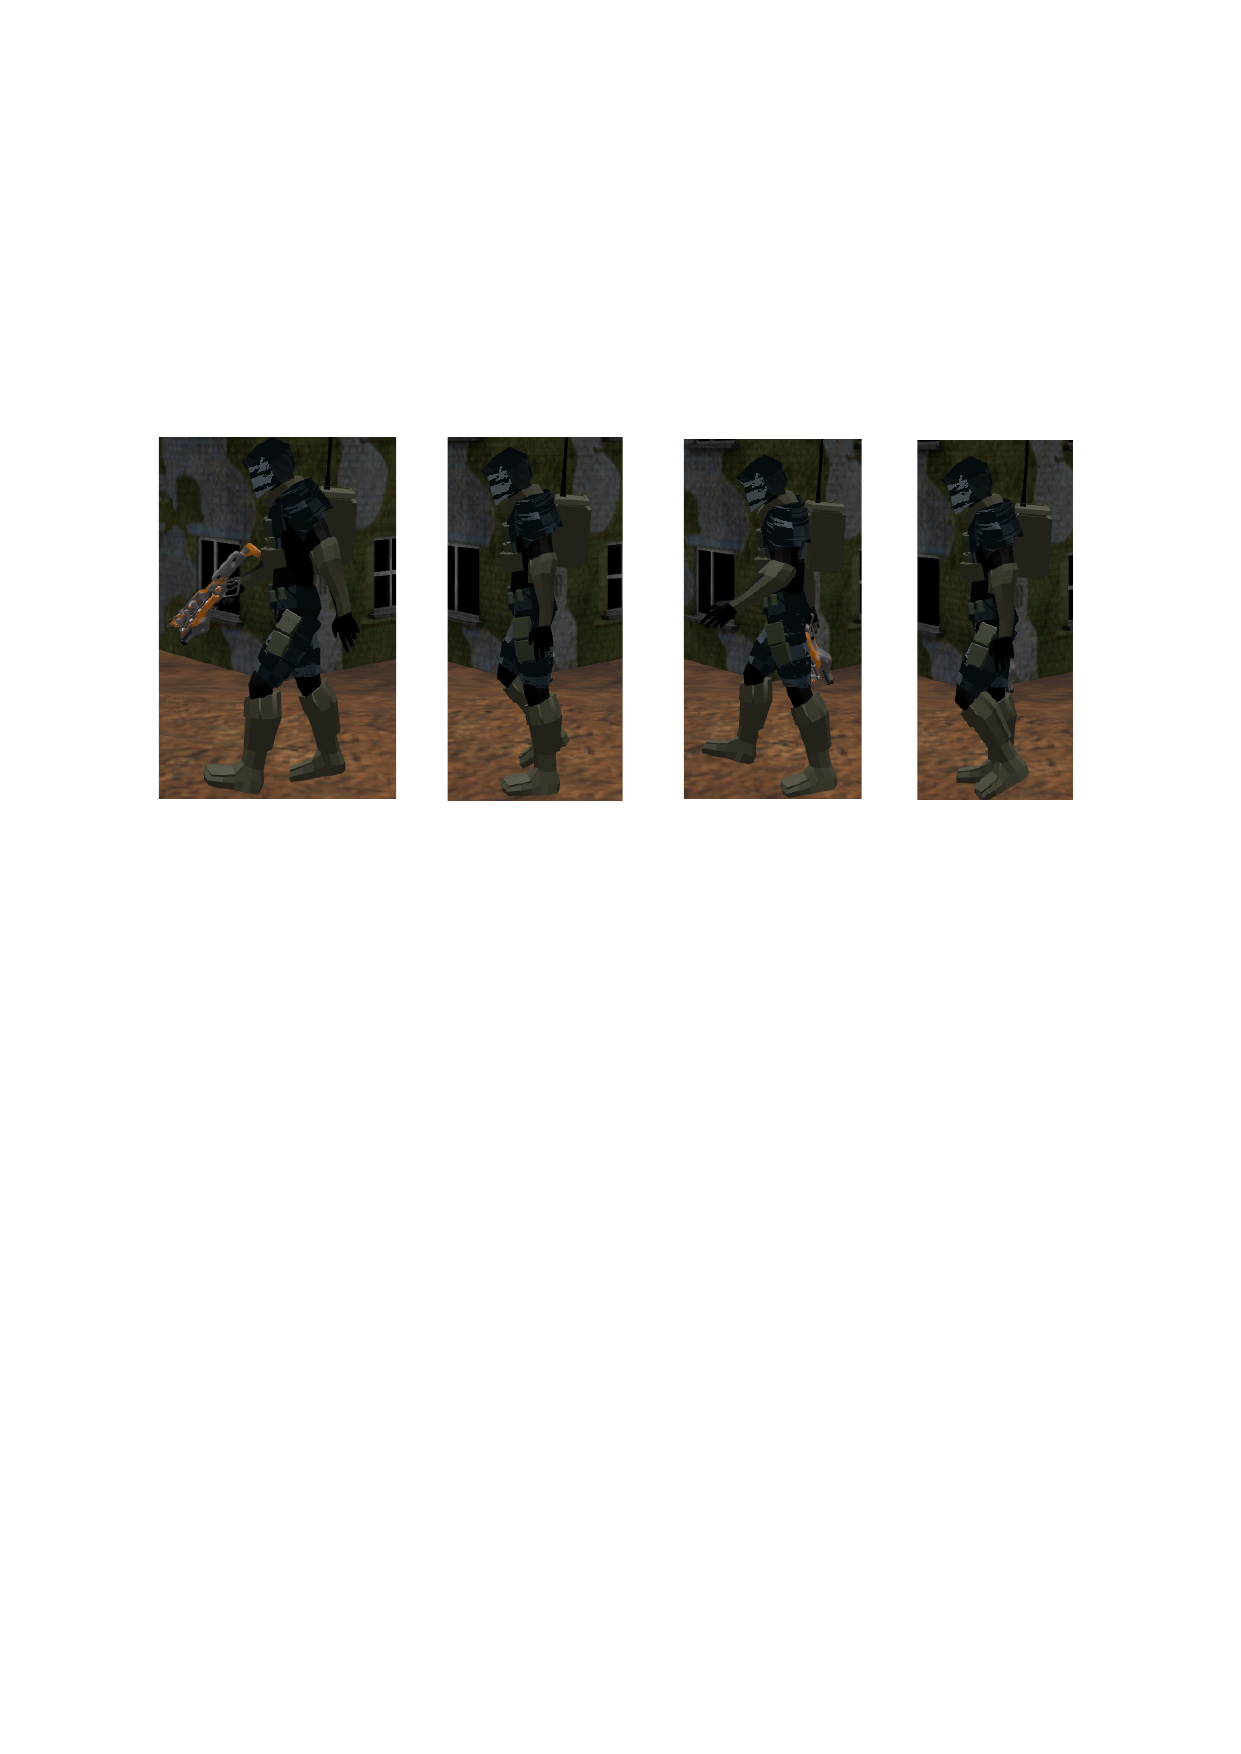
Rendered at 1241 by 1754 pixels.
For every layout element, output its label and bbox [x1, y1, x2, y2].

picture [683, 439, 862, 799]
picture [447, 437, 623, 801]
picture [917, 440, 1073, 800]
picture [158, 437, 397, 799]
